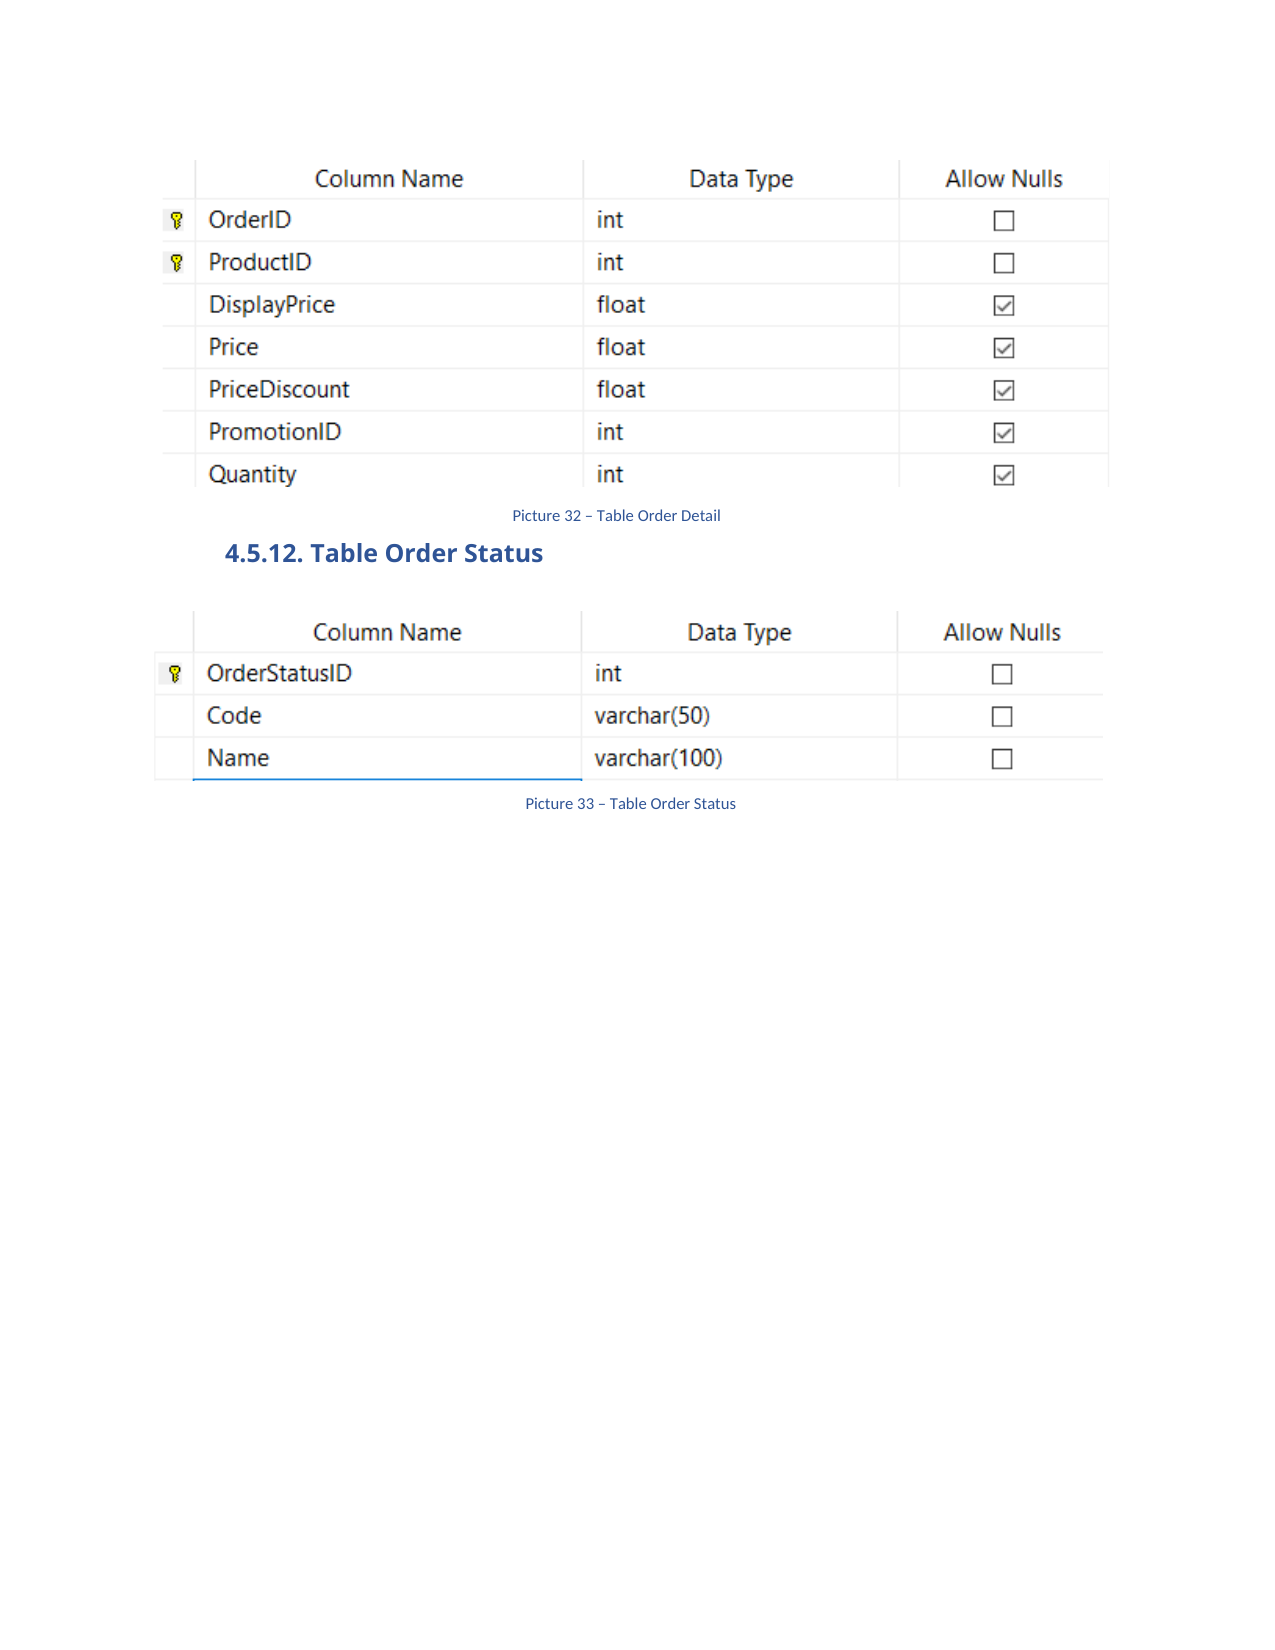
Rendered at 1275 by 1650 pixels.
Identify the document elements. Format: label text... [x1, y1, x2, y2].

subtitle Table Order Status [225, 535, 1125, 569]
picture [154, 611, 1104, 781]
picture [162, 160, 1109, 487]
